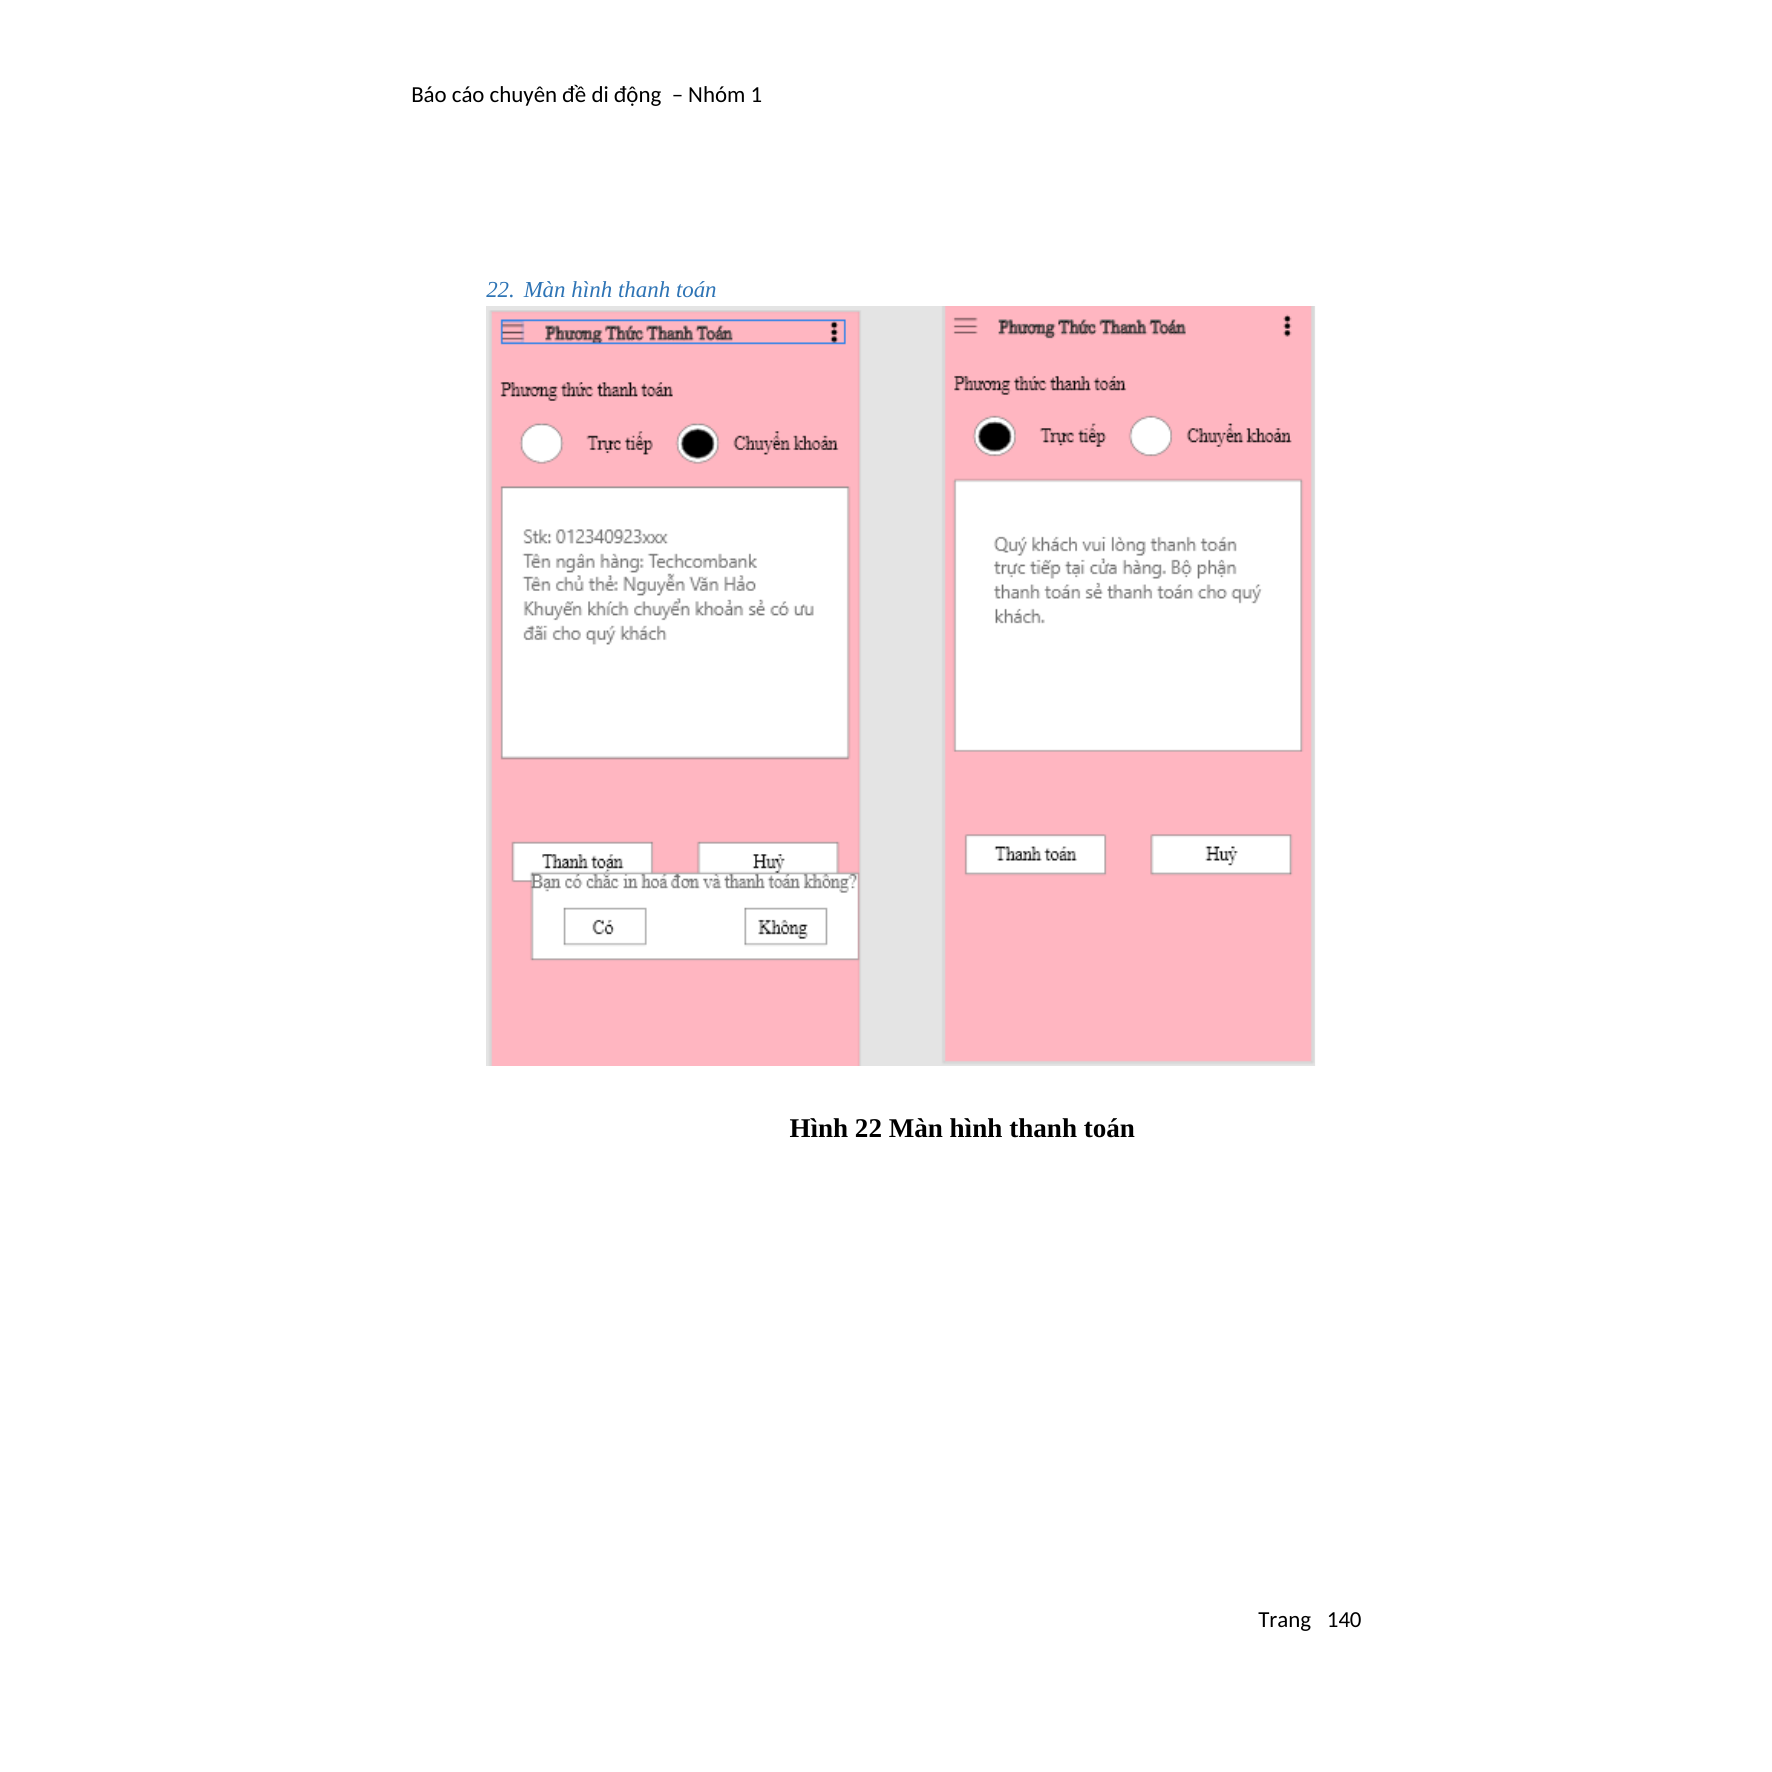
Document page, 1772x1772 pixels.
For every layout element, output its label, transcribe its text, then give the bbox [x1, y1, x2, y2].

subtitle Màn hình thanh toán [486, 276, 1361, 303]
picture [486, 306, 1316, 1066]
text Hình 22 Màn hình thanh toán [561, 1113, 1363, 1144]
